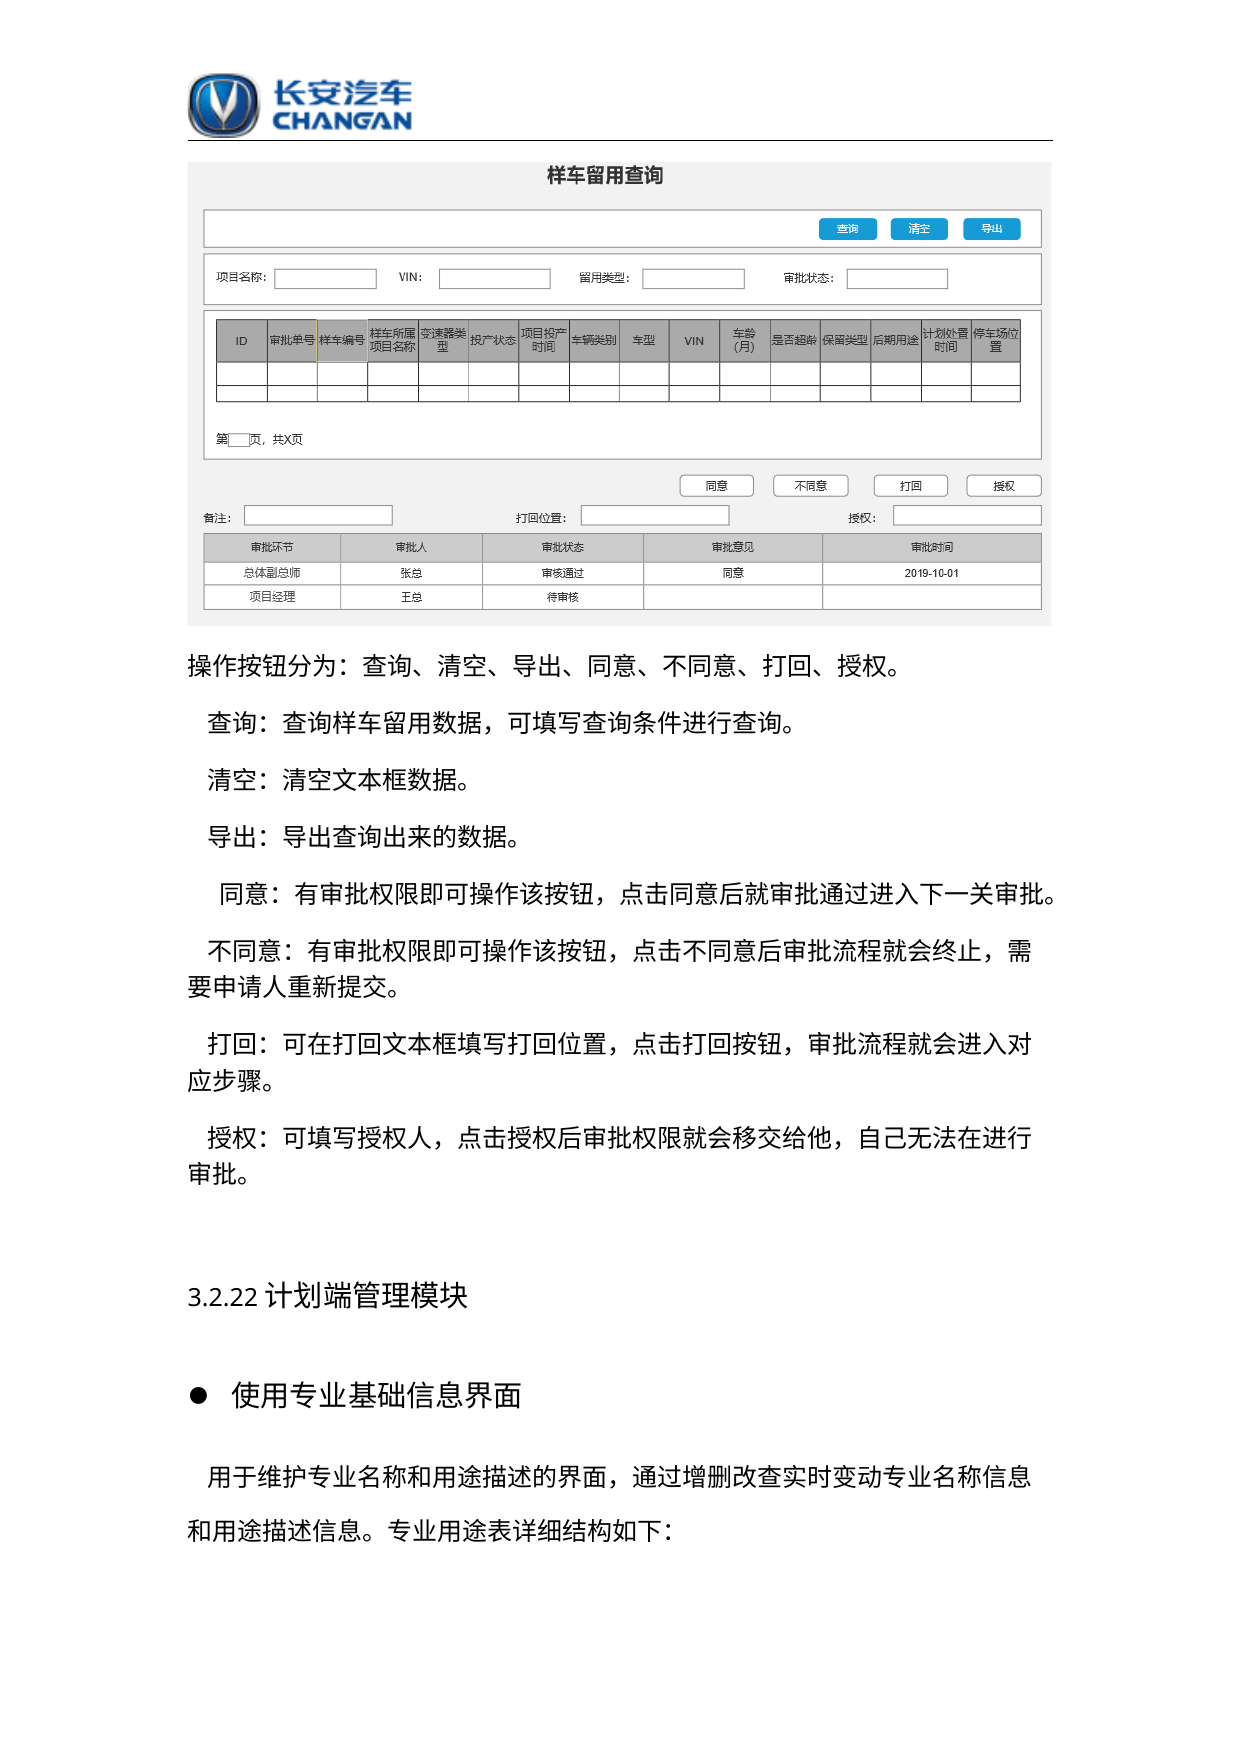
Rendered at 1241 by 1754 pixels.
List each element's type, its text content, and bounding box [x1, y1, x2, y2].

text 导出：导出查询出来的数据。 [187, 817, 1053, 854]
picture [187, 73, 432, 138]
list 使用专业基础信息界面 [187, 1373, 1053, 1415]
text 查询：查询样车留用数据，可填写查询条件进行查询。 [187, 703, 1053, 739]
subtitle 3.2.22 计划端管理模块 [187, 1273, 1053, 1315]
text 操作按钮分为：查询、清空、导出、同意、不同意、打回、授权。 [187, 646, 1053, 682]
text 打回：可在打回文本框填写打回位置，点击打回按钮，审批流程就会进入对应步骤。 [187, 1025, 1053, 1097]
text 不同意：有审批权限即可操作该按钮，点击不同意后审批流程就会终止，需要申请人重新提交。 [187, 932, 1053, 1004]
text 清空：清空文本框数据。 [187, 760, 1053, 797]
picture [187, 162, 1052, 626]
text 授权：可填写授权人，点击授权后审批权限就会移交给他，自己无法在进行审批。 [187, 1118, 1053, 1191]
text 同意：有审批权限即可操作该按钮，点击同意后就审批通过进入下一关审批。 [187, 874, 1053, 911]
text 用于维护专业名称和用途描述的界面，通过增删改查实时变动专业名称信息和用途描述信息。专业用途表详细结构如下： [187, 1457, 1053, 1548]
